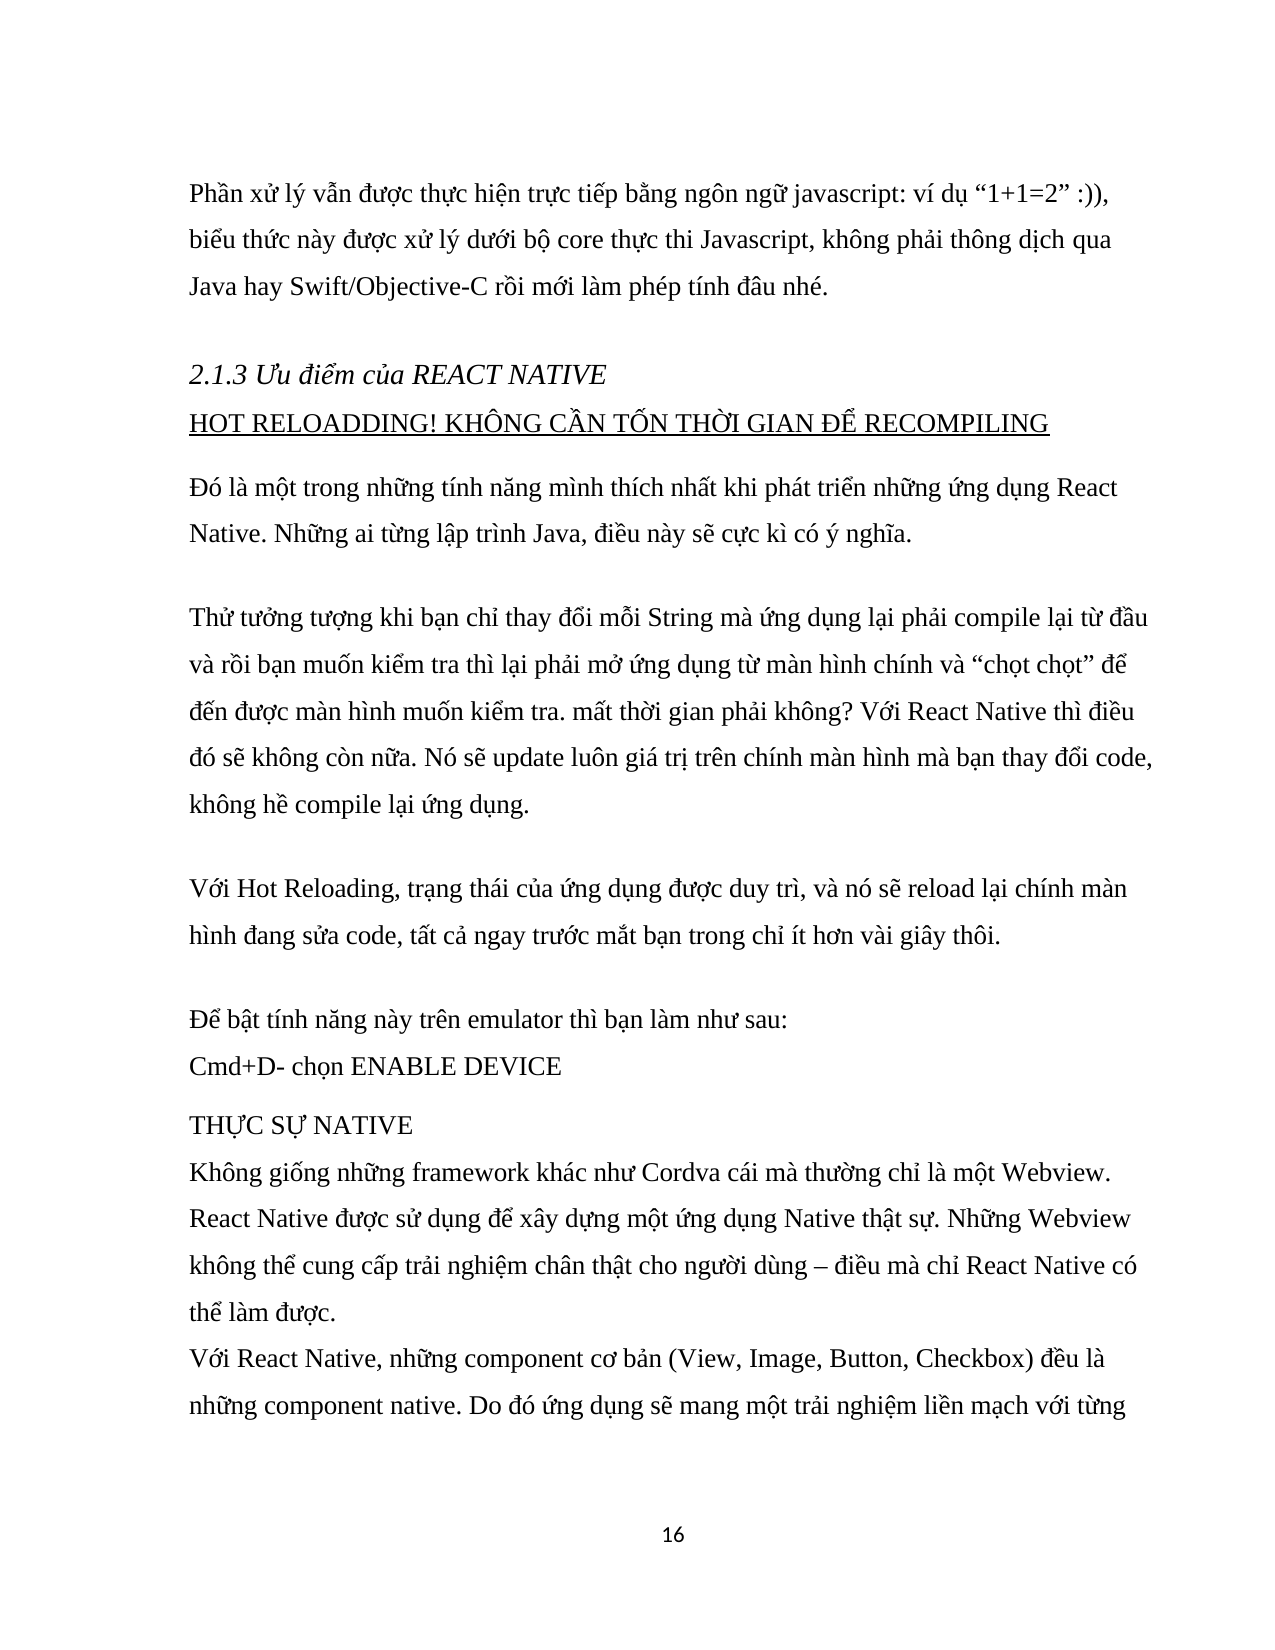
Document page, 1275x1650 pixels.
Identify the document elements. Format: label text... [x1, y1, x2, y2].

subtitle 2.1.3 Ưu điểm của REACT NATIVE [189, 357, 1156, 391]
text THỰC SỰ NATIVE [189, 1109, 1156, 1140]
text Đó là một trong những tính năng mình thích nhất khi phát triển những ứng dụng React Native. Những ai từng lập trình Java, điều này sẽ cực kì có ý nghĩa. [189, 471, 1156, 548]
text HOT RELOADDING! KHÔNG CẦN TỐN THỜI GIAN ĐỂ RECOMPILING [189, 407, 1156, 438]
text Thử tưởng tượng khi bạn chỉ thay đổi mỗi String mà ứng dụng lại phải compile lại từ đầu và rồi bạn muốn kiểm tra thì lại phải mở ứng dụng từ màn hình chính và “chọt chọt” để đến được màn hình muốn kiểm tra. mất thời gian phải không? Với React Native thì điều đó sẽ không còn nữa. Nó sẽ update luôn giá trị trên chính màn hình mà bạn thay đổi code, không hề compile lại ứng dụng. [189, 601, 1156, 819]
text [189, 1342, 1156, 1420]
text Để bật tính năng này trên emulator thì bạn làm như sau: [189, 1003, 1156, 1034]
text Với Hot Reloading, trạng thái của ứng dụng được duy trì, và nó sẽ reload lại chính màn hình đang sửa code, tất cả ngay trước mắt bạn trong chỉ ít hơn vài giây thôi. [189, 872, 1156, 950]
text Không giống những framework khác như Cordva cái mà thường chỉ là một Webview. React Native được sử dụng để xây dựng một ứng dụng Native thật sự. Những Webview không thể cung cấp trải nghiệm chân thật cho người dùng – điều mà chỉ React Native có thể làm được. [189, 1156, 1156, 1327]
text Cmd+D- chọn ENABLE DEVICE [189, 1050, 1156, 1081]
text Phần xử lý vẫn được thực hiện trực tiếp bằng ngôn ngữ javascript: ví dụ “1+1=2” :)), biểu thức này được xử lý dưới bộ core thực thi Javascript, không phải thông dịch qua Java hay Swift/Objective-C rồi mới làm phép tính đâu nhé. [189, 177, 1156, 301]
